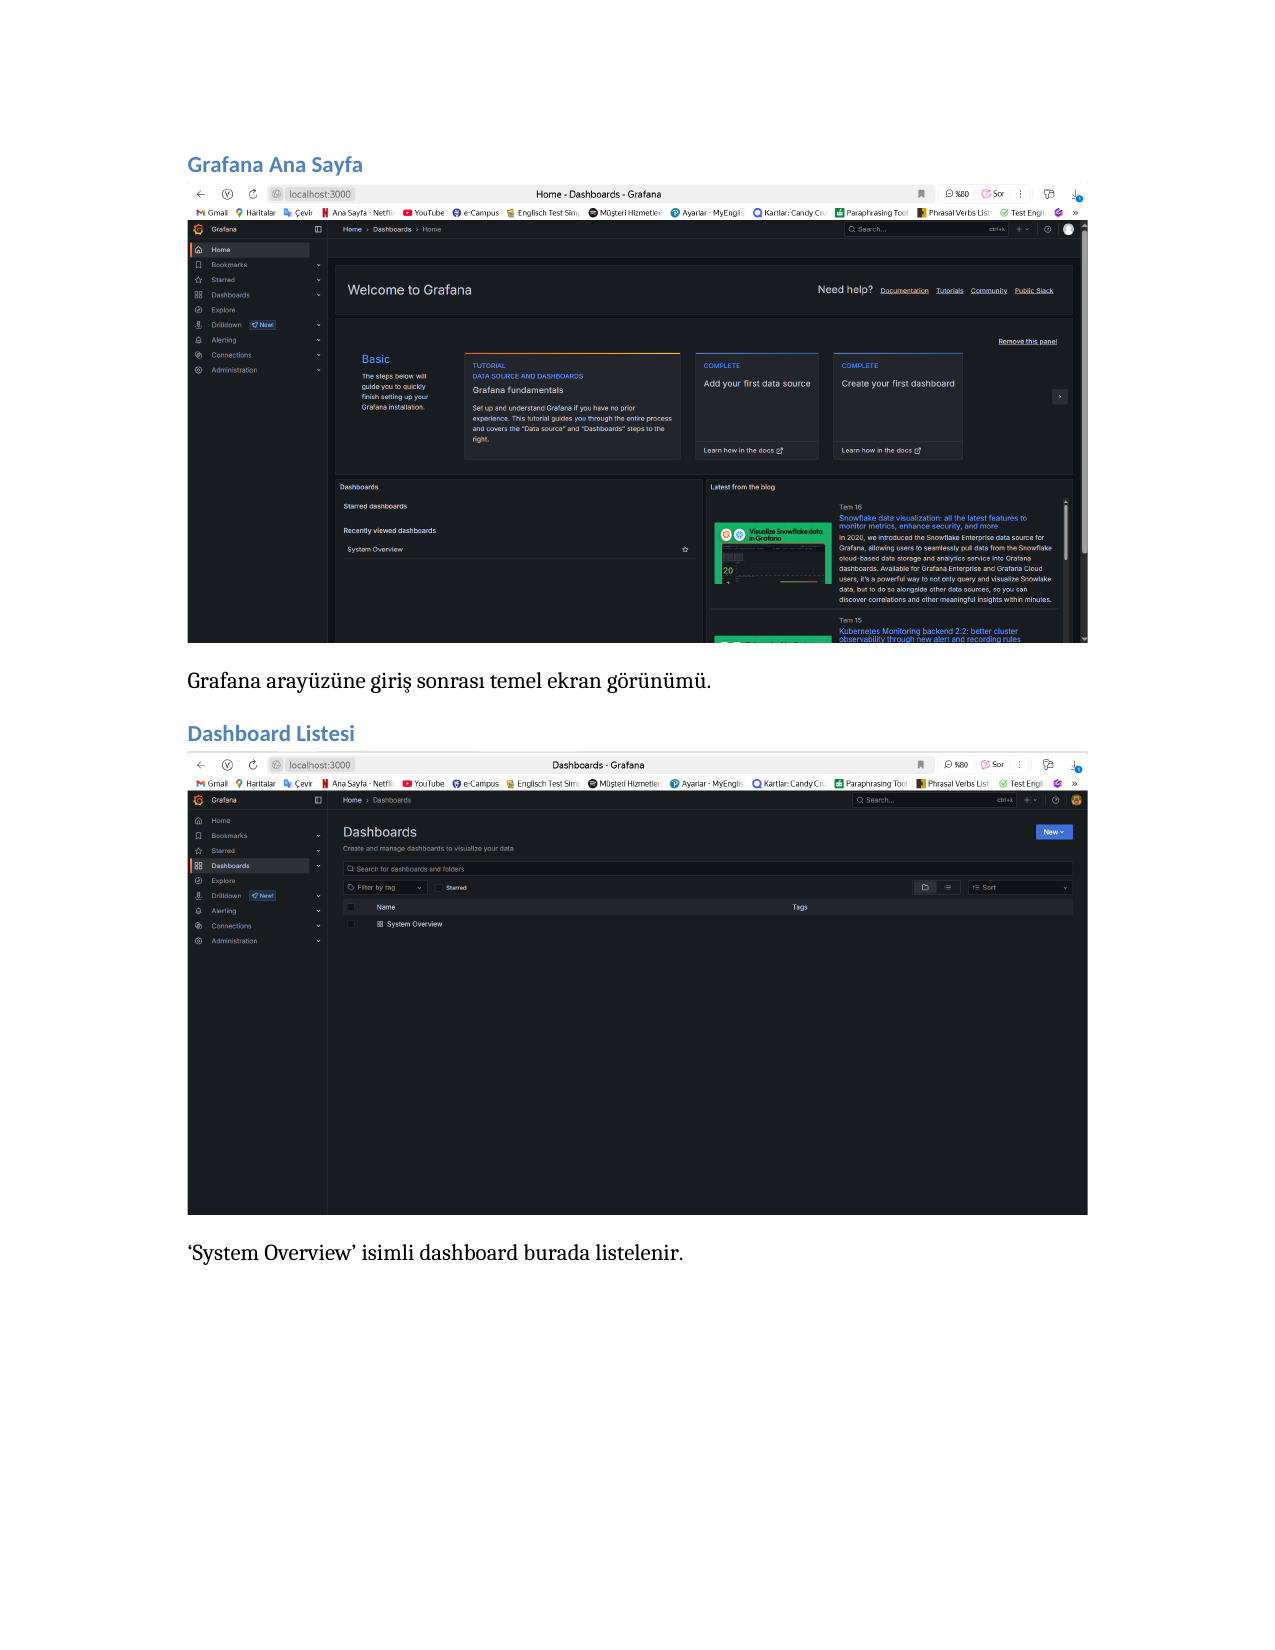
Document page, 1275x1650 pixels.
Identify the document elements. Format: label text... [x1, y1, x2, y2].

subtitle Grafana Ana Sayfa [187, 150, 1087, 178]
text Grafana arayüzüne giriş sonrası temel ekran görünümü. [187, 668, 1087, 694]
picture [187, 182, 1088, 643]
picture [187, 751, 1088, 1215]
subtitle Dashboard Listesi [187, 719, 1087, 747]
text ‘System Overview’ isimli dashboard burada listelenir. [187, 1240, 1087, 1266]
